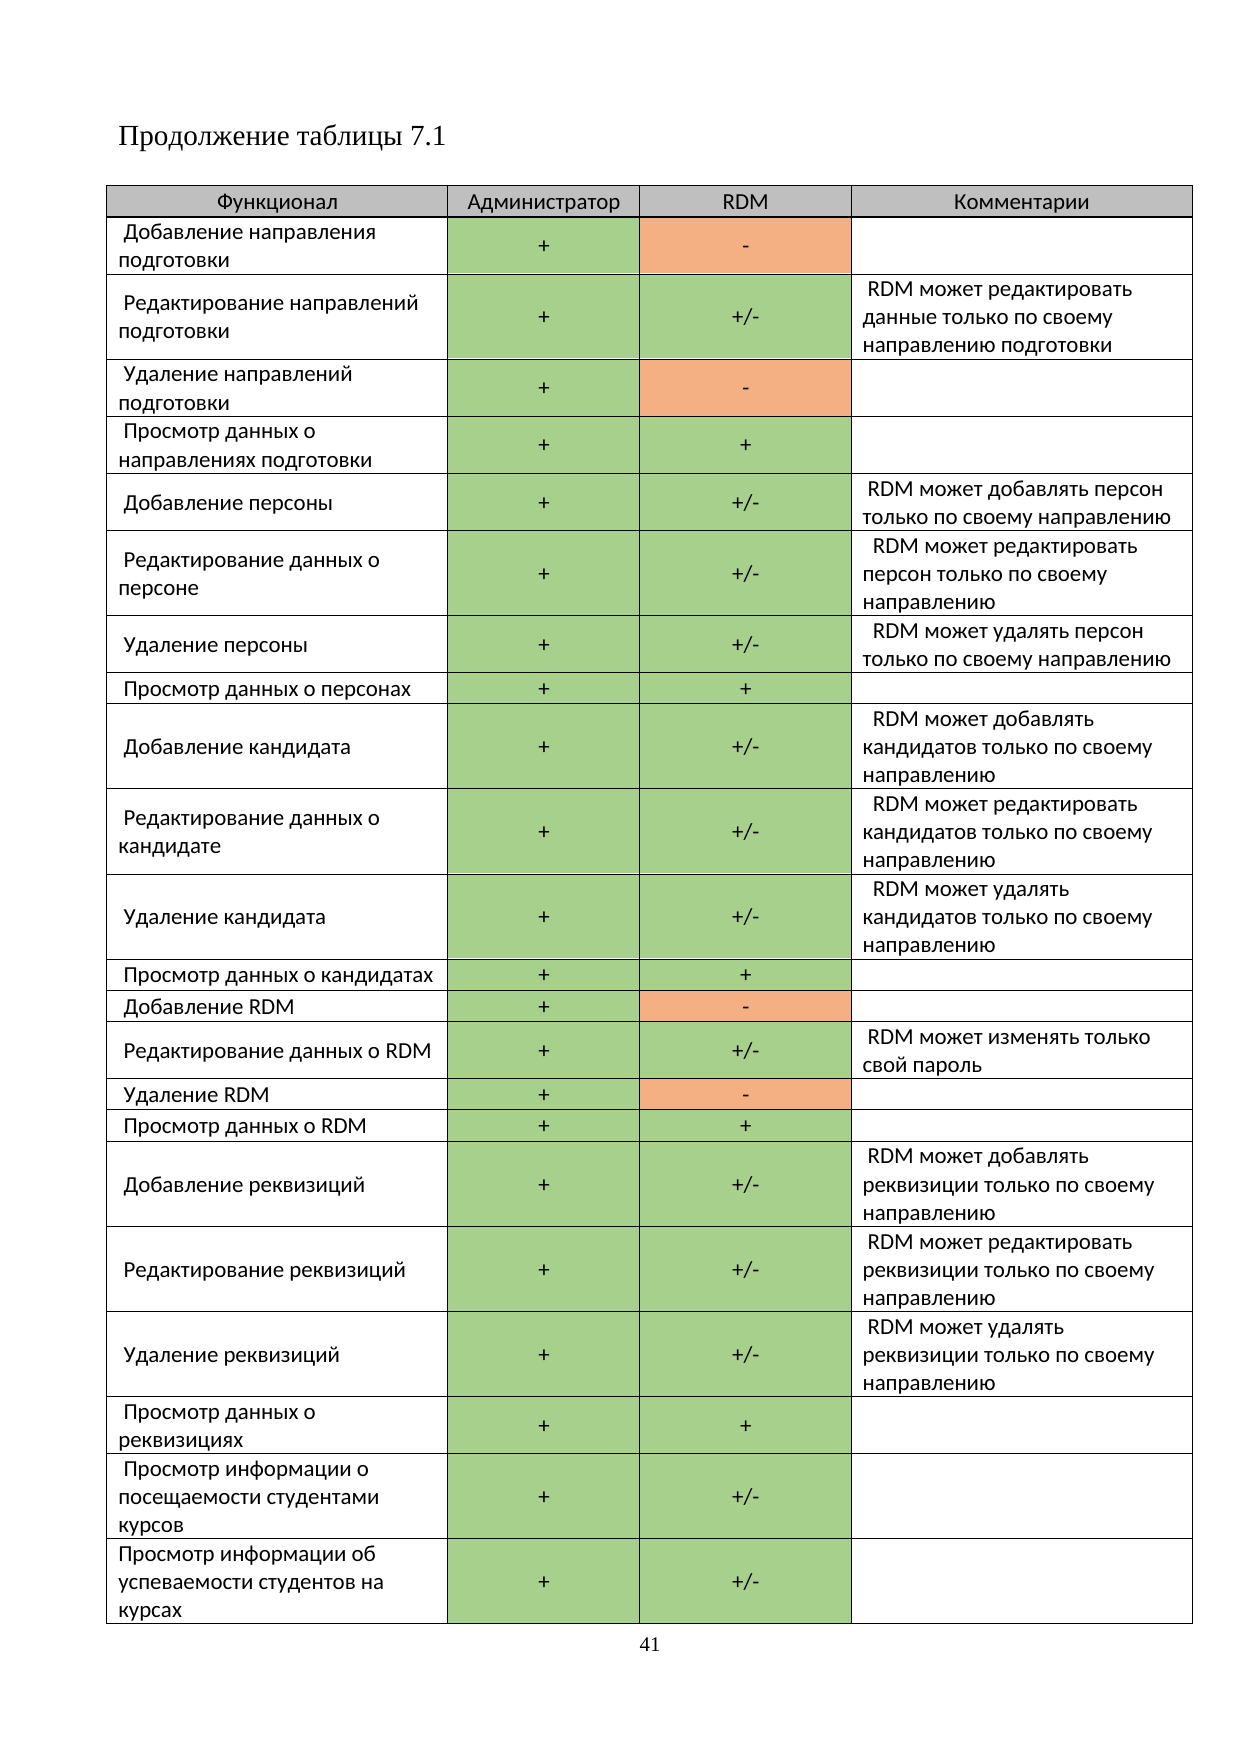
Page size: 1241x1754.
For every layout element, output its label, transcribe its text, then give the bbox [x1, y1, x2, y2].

table_cell [852, 417, 1192, 473]
table_cell + [448, 1227, 639, 1311]
table_cell + [448, 360, 639, 416]
table_cell - [640, 218, 851, 273]
table_cell + [448, 789, 639, 873]
table_cell + [448, 275, 639, 358]
table_cell - [640, 360, 851, 416]
table_cell + [448, 1142, 639, 1226]
table_cell Просмотр данных о направлениях подготовки [107, 417, 447, 473]
table_cell +/- [640, 875, 851, 958]
table_cell Редактирование данных о персоне [107, 531, 447, 615]
table_cell + [448, 417, 639, 473]
table_cell + [448, 1079, 639, 1109]
table_cell Просмотр информации об успеваемости студентов на курсах [107, 1539, 447, 1623]
table_cell RDM может редактировать кандидатов только по своему направлению [852, 789, 1192, 873]
text Продолжение таблицы 7.1 [118, 118, 1181, 152]
table_cell + [448, 1539, 639, 1623]
table_cell RDM может удалять кандидатов только по своему направлению [852, 875, 1192, 958]
table_header Комментарии [852, 186, 1192, 216]
table_cell + [448, 1110, 639, 1141]
table_cell Просмотр данных о персонах [107, 673, 447, 703]
table_cell Удаление кандидата [107, 875, 447, 958]
table_cell Удаление реквизиций [107, 1312, 447, 1396]
table_cell +/- [640, 474, 851, 530]
table_cell +/- [640, 1227, 851, 1311]
table_cell [852, 1539, 1192, 1623]
table_cell +/- [640, 1312, 851, 1396]
table_cell RDM может редактировать персон только по своему направлению [852, 531, 1192, 615]
table_cell RDM может удалять реквизиции только по своему направлению [852, 1312, 1192, 1396]
table_cell - [640, 1079, 851, 1109]
table_cell RDM может удалять персон только по своему направлению [852, 616, 1192, 672]
table_cell + [448, 531, 639, 615]
table_cell [852, 360, 1192, 416]
table_cell Добавление персоны [107, 474, 447, 530]
table_cell Редактирование реквизиций [107, 1227, 447, 1311]
table_cell Редактирование данных о кандидате [107, 789, 447, 873]
table_cell RDM может добавлять персон только по своему направлению [852, 474, 1192, 530]
table_cell + [640, 1397, 851, 1453]
table_cell [852, 960, 1192, 990]
table_cell + [448, 218, 639, 273]
table_cell Просмотр данных о RDM [107, 1110, 447, 1141]
table_cell [852, 1454, 1192, 1538]
table_cell + [448, 960, 639, 990]
table_cell [852, 673, 1192, 703]
table_cell Добавление направления подготовки [107, 218, 447, 273]
table_cell Просмотр информации о посещаемости студентами курсов [107, 1454, 447, 1538]
table_cell RDM может изменять только свой пароль [852, 1022, 1192, 1078]
table_cell + [640, 960, 851, 990]
table_cell + [448, 1022, 639, 1078]
table_cell +/- [640, 1454, 851, 1538]
table_cell Удаление RDM [107, 1079, 447, 1109]
table_cell [852, 991, 1192, 1021]
table_cell + [448, 1454, 639, 1538]
table_cell Добавление реквизиций [107, 1142, 447, 1226]
table_cell +/- [640, 1142, 851, 1226]
table_cell Удаление направлений подготовки [107, 360, 447, 416]
table_cell + [640, 1110, 851, 1141]
table_cell RDM может редактировать данные только по своему направлению подготовки [852, 275, 1192, 358]
table_cell + [448, 1312, 639, 1396]
table_cell [852, 1079, 1192, 1109]
table_header Функционал [107, 186, 447, 216]
table_cell + [448, 616, 639, 672]
table_cell + [448, 673, 639, 703]
table_cell + [448, 1397, 639, 1453]
table_cell +/- [640, 531, 851, 615]
table_cell + [640, 417, 851, 473]
table_cell Удаление персоны [107, 616, 447, 672]
table_cell +/- [640, 704, 851, 788]
table_cell Просмотр данных о кандидатах [107, 960, 447, 990]
table_cell [852, 1110, 1192, 1141]
table_header Администратор [448, 186, 639, 216]
table_cell - [640, 991, 851, 1021]
table_cell [852, 218, 1192, 273]
table_cell Просмотр данных о реквизициях [107, 1397, 447, 1453]
table_cell +/- [640, 616, 851, 672]
table_cell Редактирование направлений подготовки [107, 275, 447, 358]
table_header RDM [640, 186, 851, 216]
table_cell RDM может добавлять реквизиции только по своему направлению [852, 1142, 1192, 1226]
table_cell RDM может редактировать реквизиции только по своему направлению [852, 1227, 1192, 1311]
table_cell Редактирование данных о RDM [107, 1022, 447, 1078]
table_cell + [640, 673, 851, 703]
table_cell + [448, 474, 639, 530]
table_cell + [448, 875, 639, 958]
table_cell +/- [640, 1539, 851, 1623]
table_cell Добавление RDM [107, 991, 447, 1021]
table_cell + [448, 991, 639, 1021]
table_cell +/- [640, 789, 851, 873]
table_cell [852, 1397, 1192, 1453]
table_cell Добавление кандидата [107, 704, 447, 788]
table_cell RDM может добавлять кандидатов только по своему направлению [852, 704, 1192, 788]
table_cell +/- [640, 1022, 851, 1078]
table_cell +/- [640, 275, 851, 358]
table_cell + [448, 704, 639, 788]
